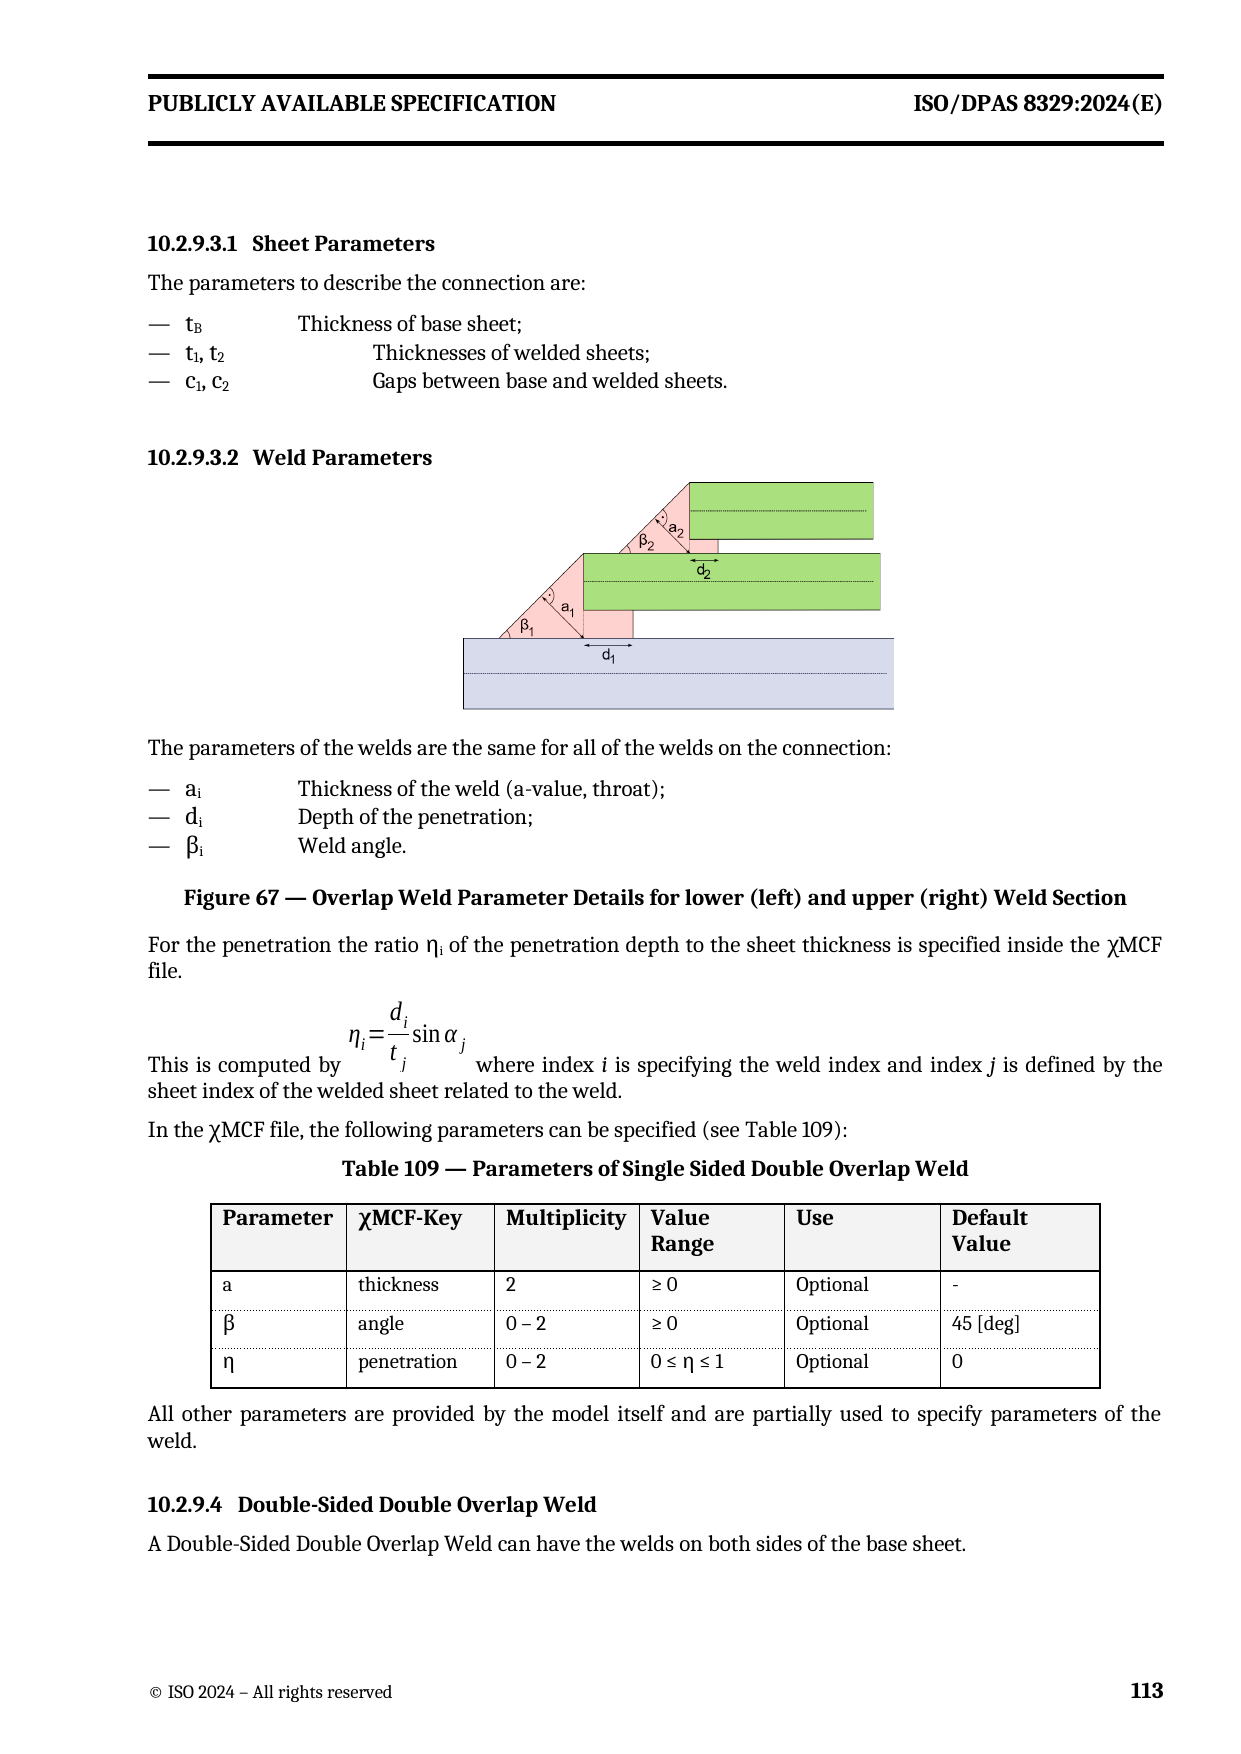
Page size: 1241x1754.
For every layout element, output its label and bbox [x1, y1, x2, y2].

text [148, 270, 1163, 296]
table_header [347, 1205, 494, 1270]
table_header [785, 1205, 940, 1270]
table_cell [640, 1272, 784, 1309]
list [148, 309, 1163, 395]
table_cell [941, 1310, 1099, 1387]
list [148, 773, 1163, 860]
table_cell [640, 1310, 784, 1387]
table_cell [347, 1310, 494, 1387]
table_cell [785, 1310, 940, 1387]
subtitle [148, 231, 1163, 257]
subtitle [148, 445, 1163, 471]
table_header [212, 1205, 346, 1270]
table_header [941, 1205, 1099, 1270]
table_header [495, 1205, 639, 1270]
picture [463, 482, 894, 710]
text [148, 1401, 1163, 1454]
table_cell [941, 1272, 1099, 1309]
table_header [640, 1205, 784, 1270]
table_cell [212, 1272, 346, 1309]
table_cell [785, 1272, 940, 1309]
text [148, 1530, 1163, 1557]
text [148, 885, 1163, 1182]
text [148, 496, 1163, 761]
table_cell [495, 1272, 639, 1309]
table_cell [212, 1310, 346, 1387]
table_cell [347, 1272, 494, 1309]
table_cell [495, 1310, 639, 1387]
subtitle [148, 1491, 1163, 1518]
